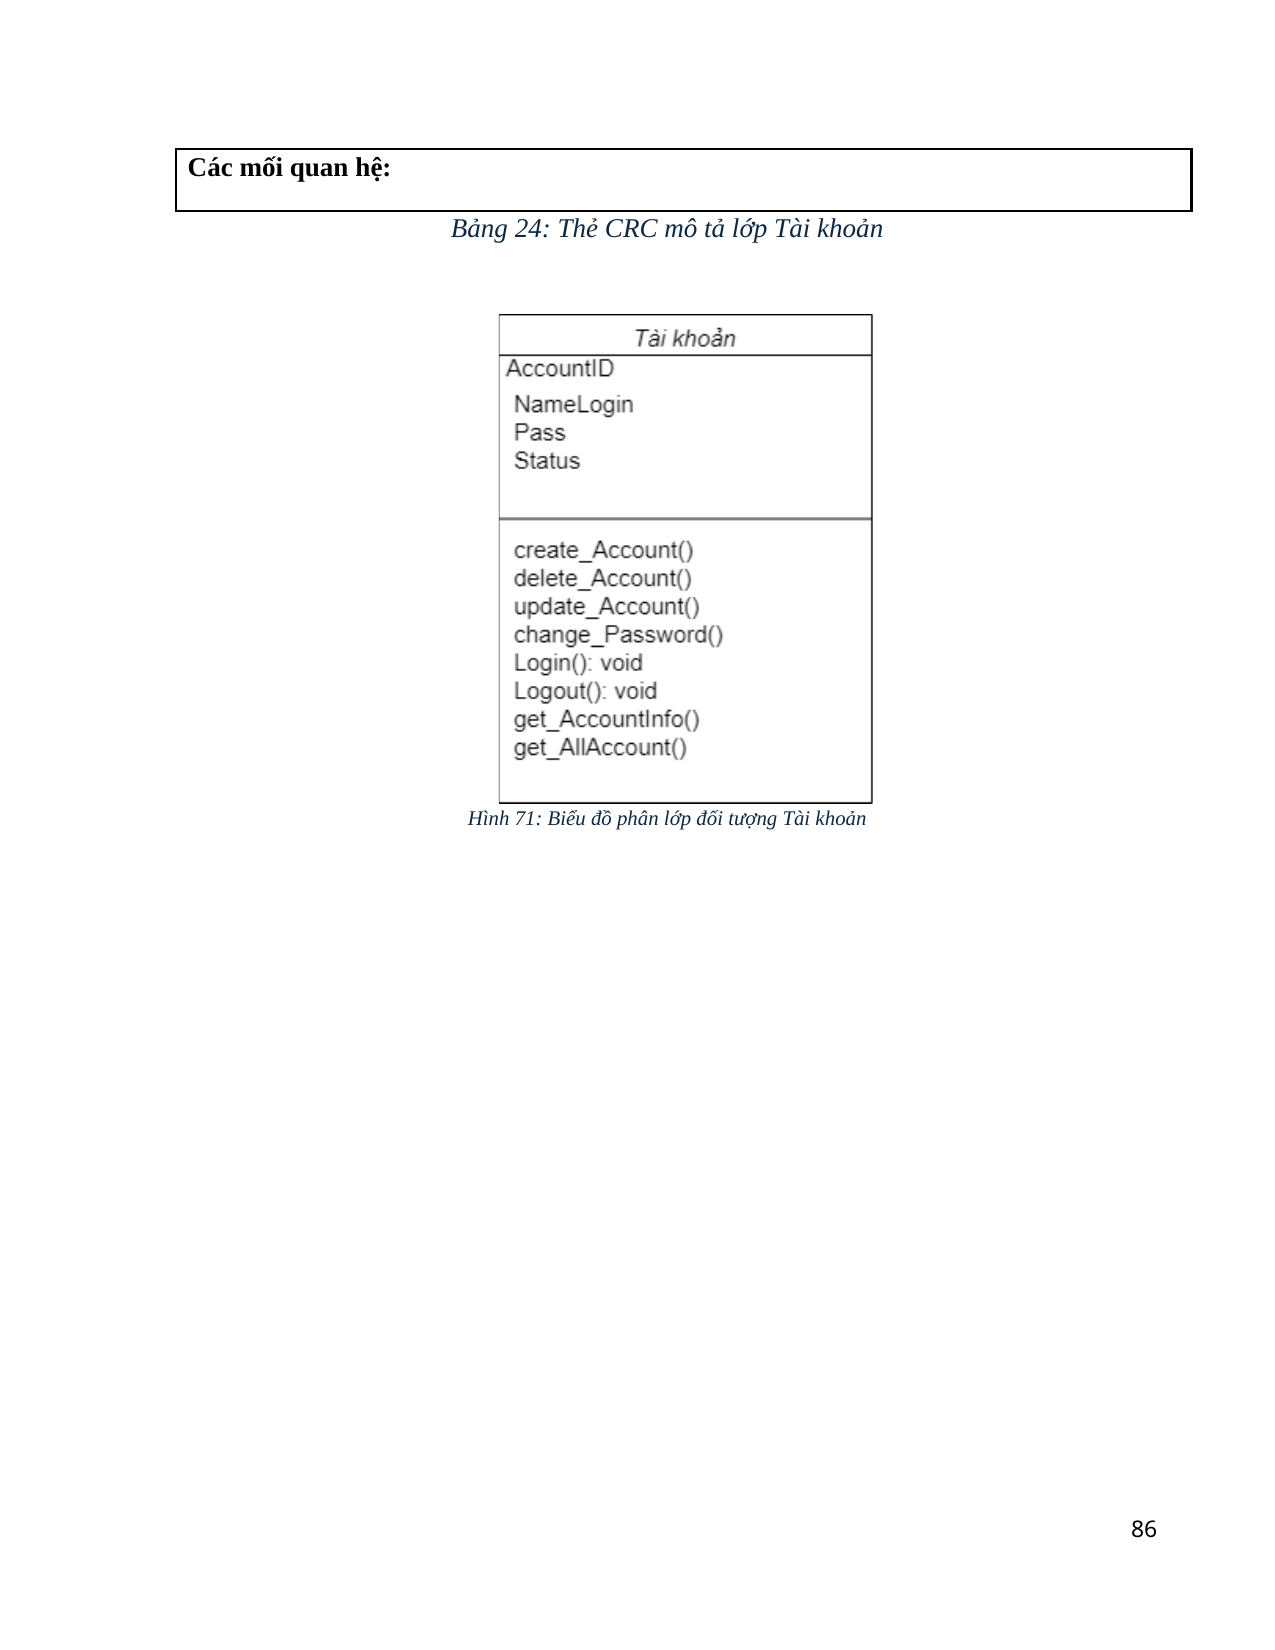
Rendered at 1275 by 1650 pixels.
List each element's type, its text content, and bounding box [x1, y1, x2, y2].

table_cell Các mối quan hệ: [177, 150, 1190, 210]
picture [498, 314, 873, 804]
text Hình 71: Biểu đồ phân lớp đối tượng Tài khoản [177, 806, 1157, 830]
text Bảng 24: Thẻ CRC mô tả lớp Tài khoản [177, 212, 1157, 243]
